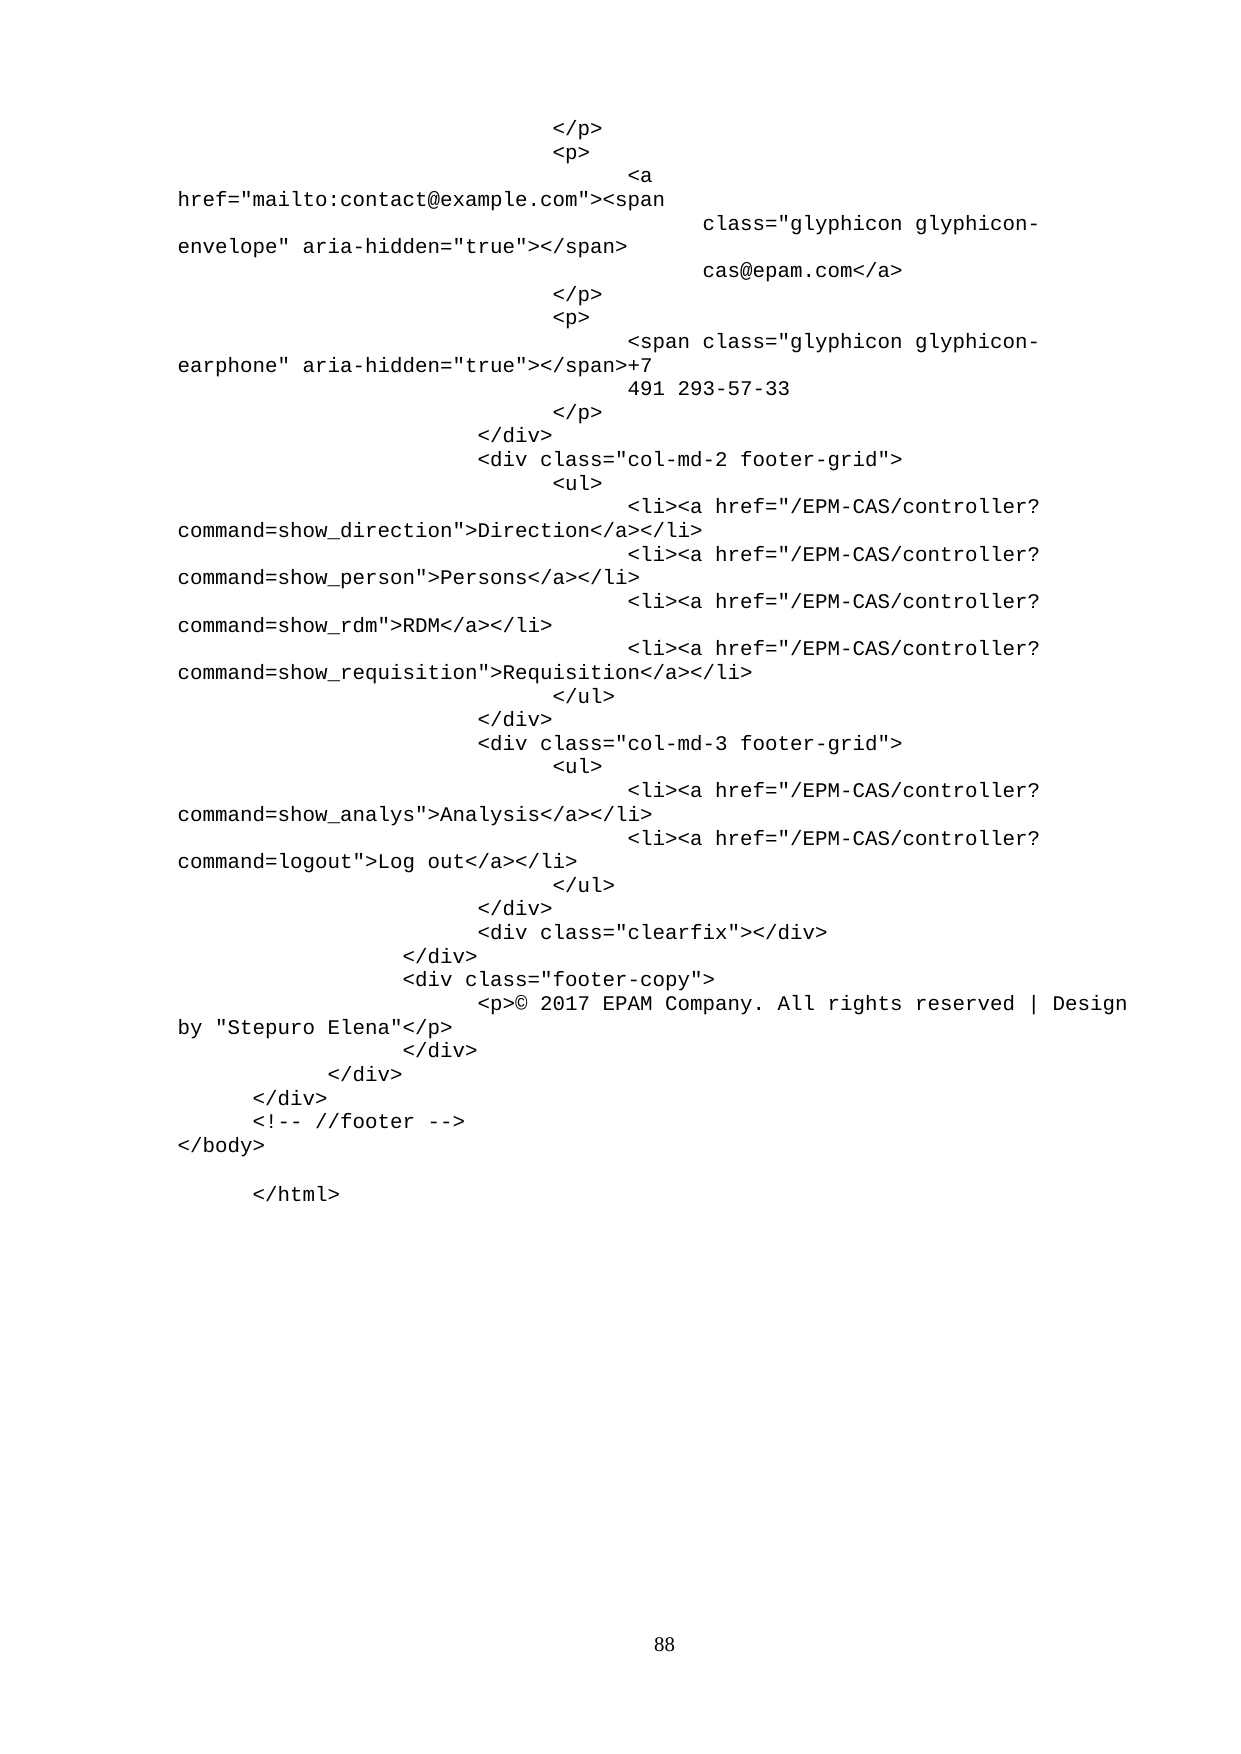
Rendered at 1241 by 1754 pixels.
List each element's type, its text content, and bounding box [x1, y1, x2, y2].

text </ul> [177, 686, 1152, 709]
text <li><a href="/EPM-CAS/controller?command=logout">Log out</a></li> [177, 827, 1152, 875]
text <div class="col-md-2 footer-grid"> [177, 449, 1152, 473]
text </div> [177, 946, 1152, 969]
text cas@epam.com</a> [177, 260, 1152, 284]
text <li><a href="/EPM-CAS/controller?command=show_requisition">Requisition</a></li> [177, 638, 1152, 686]
text <div class="col-md-3 footer-grid"> [177, 733, 1152, 757]
text <li><a href="/EPM-CAS/controller?command=show_rdm">RDM</a></li> [177, 591, 1152, 638]
text <p> [177, 142, 1152, 165]
text class="glyphicon glyphicon-envelope" aria-hidden="true"></span> [177, 213, 1152, 260]
text </html> [177, 1183, 1152, 1207]
text </div> [177, 709, 1152, 733]
text <li><a href="/EPM-CAS/controller?command=show_analys">Analysis</a></li> [177, 780, 1152, 827]
text <p> [177, 307, 1152, 331]
text </p> [177, 402, 1152, 426]
text 491 293-57-33 [177, 378, 1152, 402]
text <div class="clearfix"></div> [177, 922, 1152, 946]
text </div> [177, 426, 1152, 449]
text </div> [177, 1040, 1152, 1064]
text </div> [177, 1088, 1152, 1111]
text <a href="mailto:contact@example.com"><span [177, 165, 1152, 213]
text <span class="glyphicon glyphicon-earphone" aria-hidden="true"></span>+7 [177, 331, 1152, 378]
text <ul> [177, 757, 1152, 780]
text <ul> [177, 473, 1152, 496]
text <p>© 2017 EPAM Company. All rights reserved | Design by "Stepuro Elena"</p> [177, 993, 1152, 1040]
text <li><a href="/EPM-CAS/controller?command=show_person">Persons</a></li> [177, 544, 1152, 591]
text </p> [177, 118, 1152, 142]
text <li><a href="/EPM-CAS/controller?command=show_direction">Direction</a></li> [177, 496, 1152, 544]
text </p> [177, 284, 1152, 307]
text <div class="footer-copy"> [177, 969, 1152, 993]
text </div> [177, 898, 1152, 922]
text </ul> [177, 875, 1152, 898]
text </body> [177, 1135, 1152, 1158]
text <!-- //footer --> [177, 1111, 1152, 1135]
text </div> [177, 1064, 1152, 1088]
